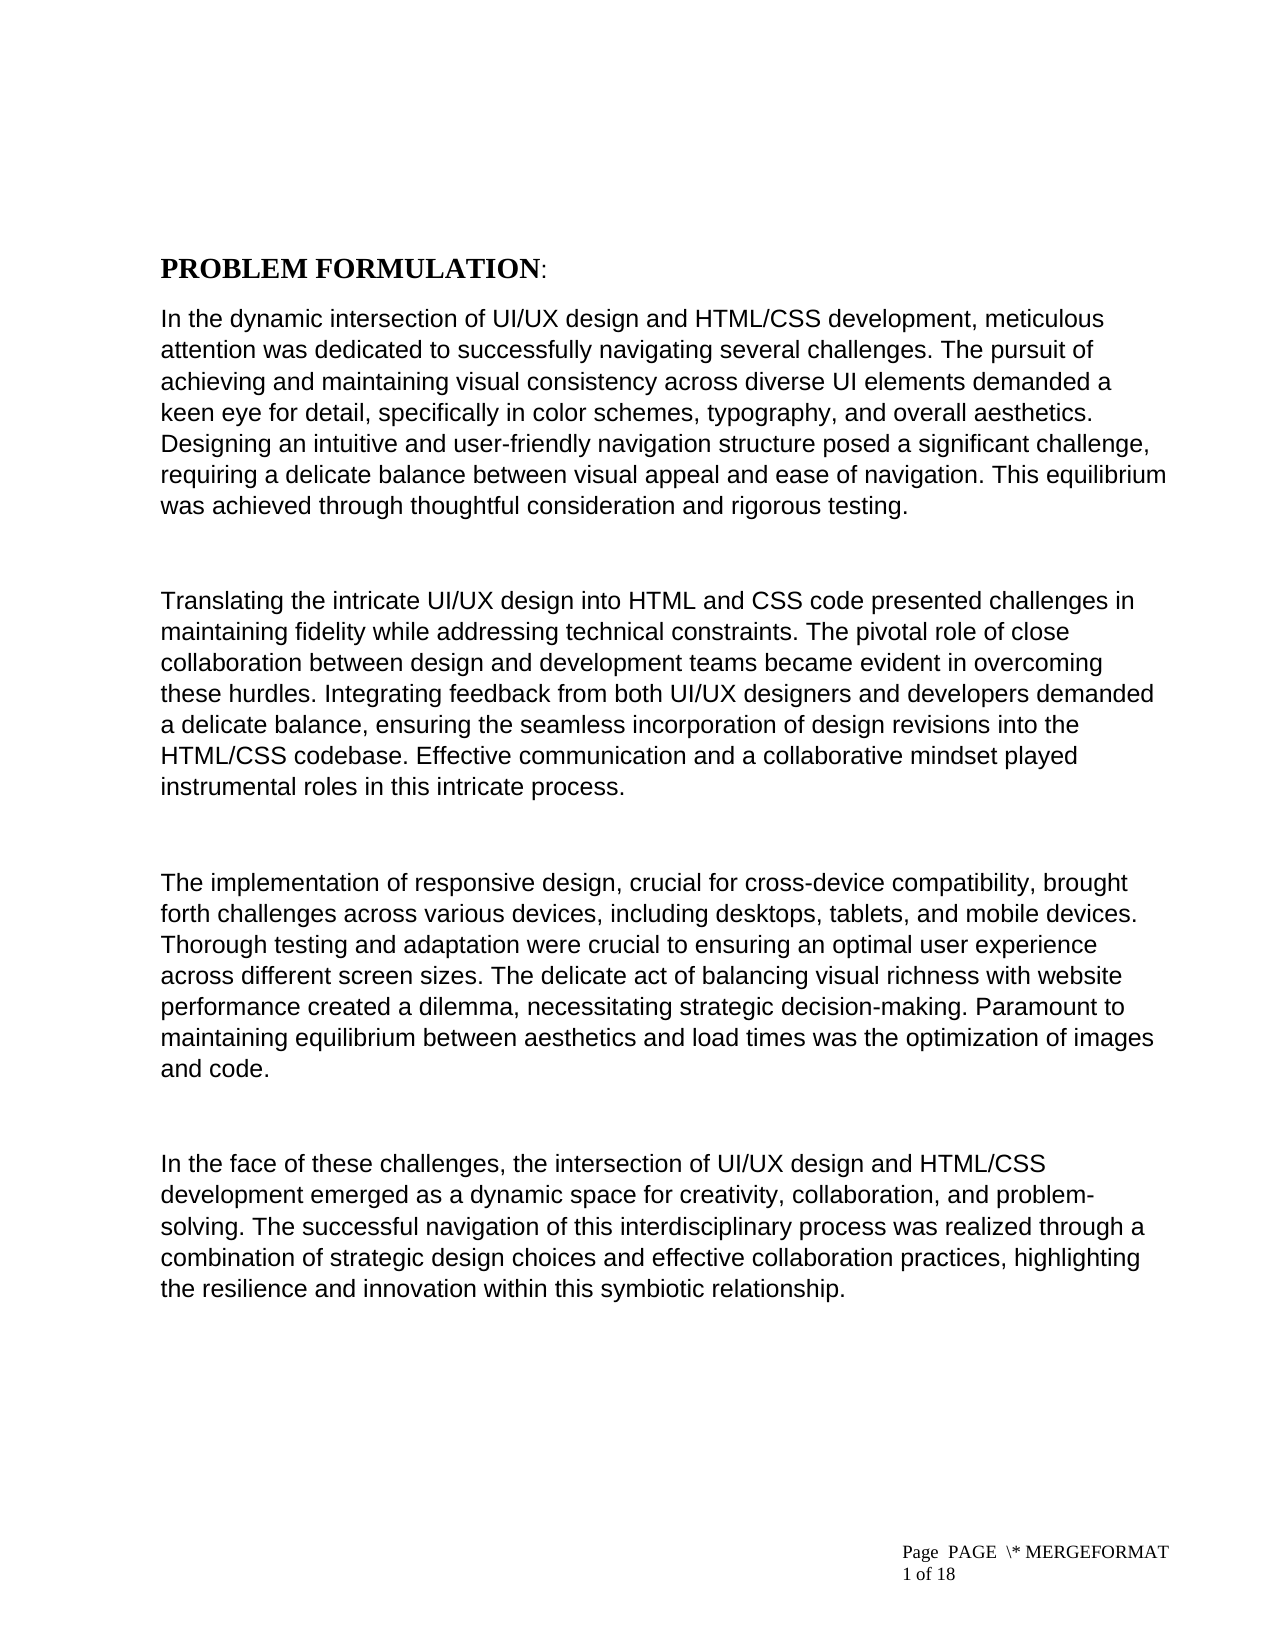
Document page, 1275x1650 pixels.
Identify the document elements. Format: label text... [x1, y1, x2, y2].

text PROBLEM FORMULATION: [160, 252, 1171, 285]
text Translating the intricate UI/UX design into HTML and CSS code presented challenges in maintaining fidelity while addressing technical constraints. The pivotal role of close collaboration between design and development teams became evident in overcoming these hurdles. Integrating feedback from both UI/UX designers and developers demanded a delicate balance, ensuring the seamless incorporation of design revisions into the HTML/CSS codebase. Effective communication and a collaborative mindset played instrumental roles in this intricate process. [160, 586, 1171, 801]
text In the face of these challenges, the intersection of UI/UX design and HTML/CSS development emerged as a dynamic space for creativity, collaboration, and problem-solving. The successful navigation of this interdisciplinary process was realized through a combination of strategic design choices and effective collaboration practices, highlighting the resilience and innovation within this symbiotic relationship. [160, 1149, 1171, 1302]
text The implementation of responsive design, crucial for cross-device compatibility, brought forth challenges across various devices, including desktops, tablets, and mobile devices. Thorough testing and adaptation were crucial to ensuring an optimal user experience across different screen sizes. The delicate act of balancing visual richness with website performance created a dilemma, necessitating strategic decision-making. Paramount to maintaining equilibrium between aesthetics and load times was the optimization of images and code. [160, 868, 1171, 1083]
text In the dynamic intersection of UI/UX design and HTML/CSS development, meticulous attention was dedicated to successfully navigating several challenges. The pursuit of achieving and maintaining visual consistency across diverse UI elements demanded a keen eye for detail, specifically in color schemes, typography, and overall aesthetics. Designing an intuitive and user-friendly navigation structure posed a significant challenge, requiring a delicate balance between visual appeal and ease of navigation. This equilibrium was achieved through thoughtful consideration and rigorous testing. [160, 304, 1171, 519]
